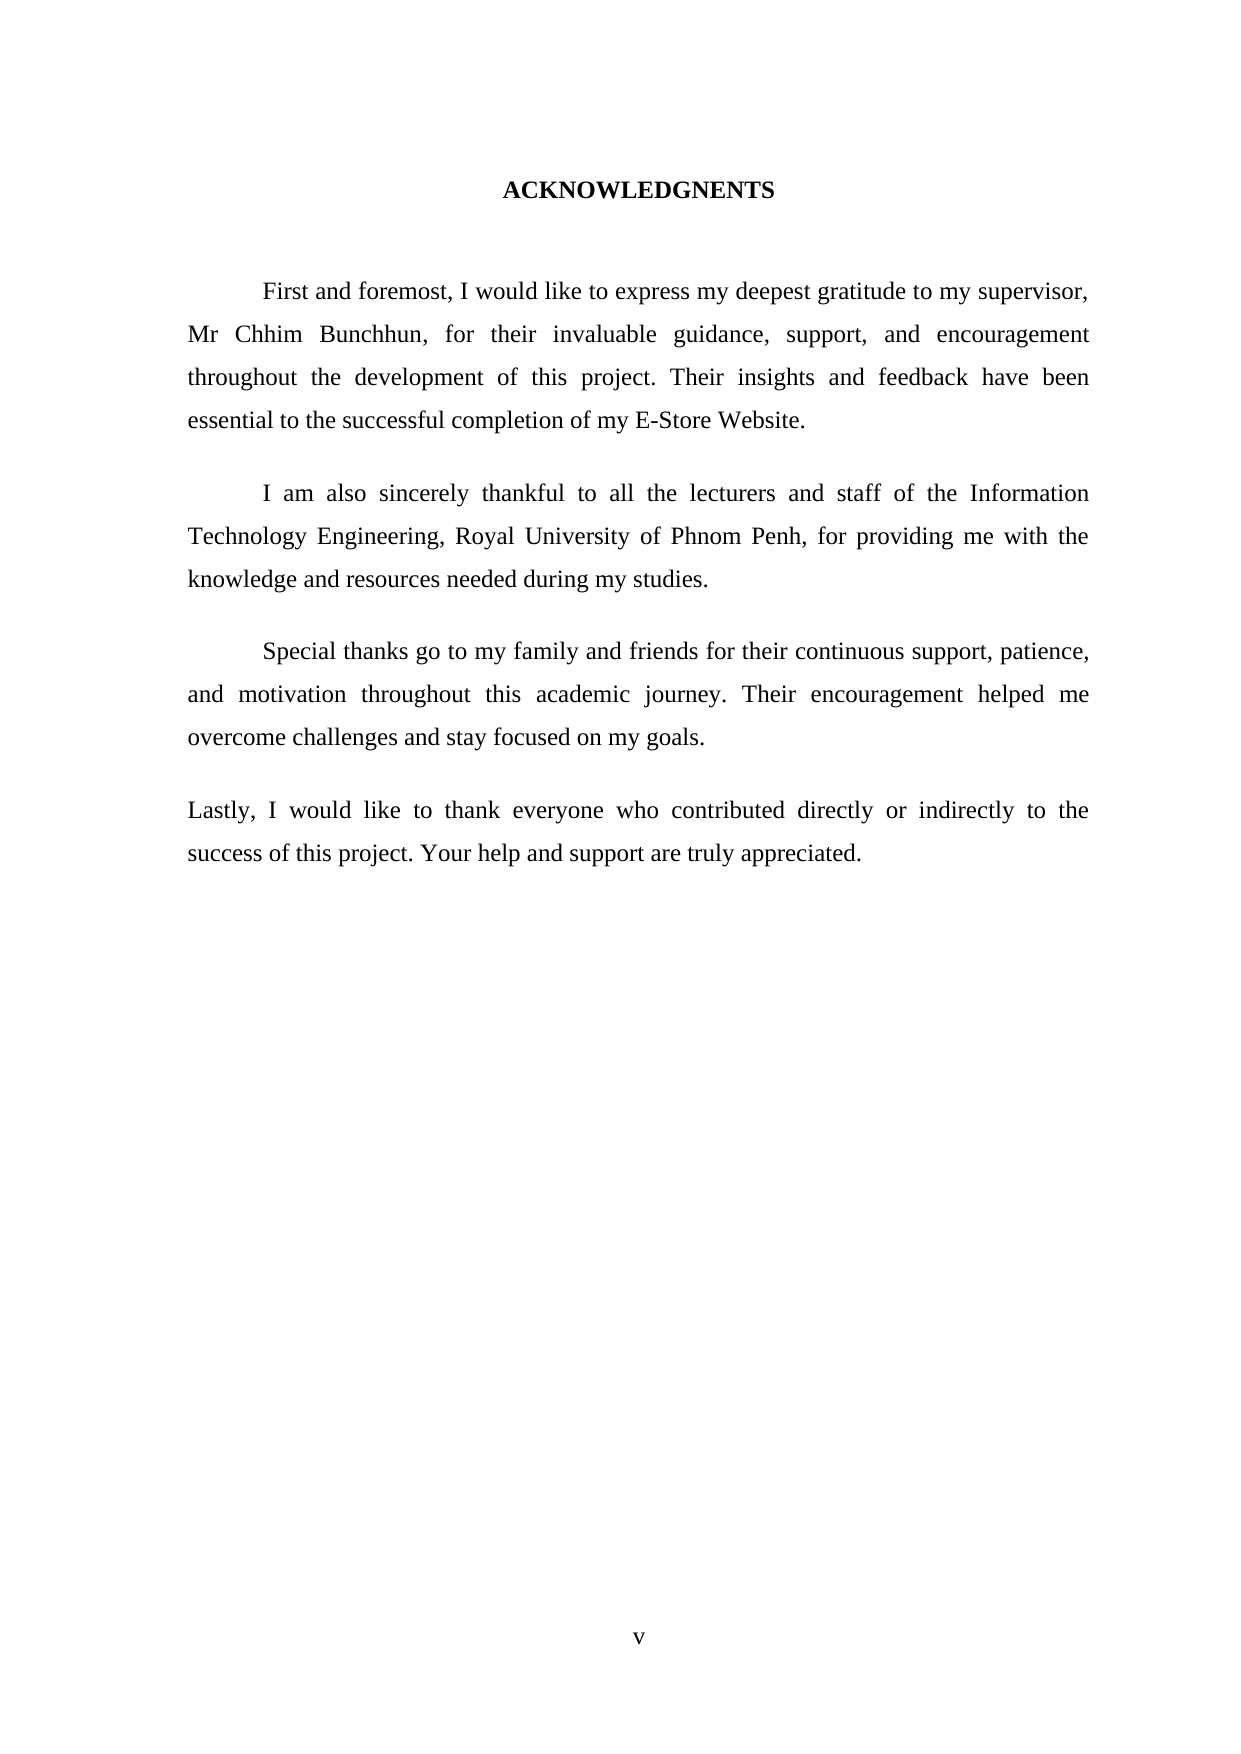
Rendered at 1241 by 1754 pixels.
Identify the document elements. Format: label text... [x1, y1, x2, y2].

text Special thanks go to my family and friends for their continuous support, patience, and motivation throughout this academic journey. Their encouragement helped me overcome challenges and stay focused on my goals. [187, 636, 1090, 751]
text I am also sincerely thankful to all the lecturers and staff of the Information Technology Engineering, Royal University of Phnom Penh, for providing me with the knowledge and resources needed during my studies. [187, 478, 1090, 593]
text Lastly, I would like to thank everyone who contributed directly or indirectly to the success of this project. Your help and support are truly appreciated. [187, 795, 1090, 867]
subtitle ACKNOWLEDGNENTS [187, 175, 1090, 204]
text First and foremost, I would like to express my deepest gratitude to my supervisor, Mr Chhim Bunchhun, for their invaluable guidance, support, and encouragement throughout the development of this project. Their insights and feedback have been essential to the successful completion of my E-Store Website. [187, 276, 1090, 434]
